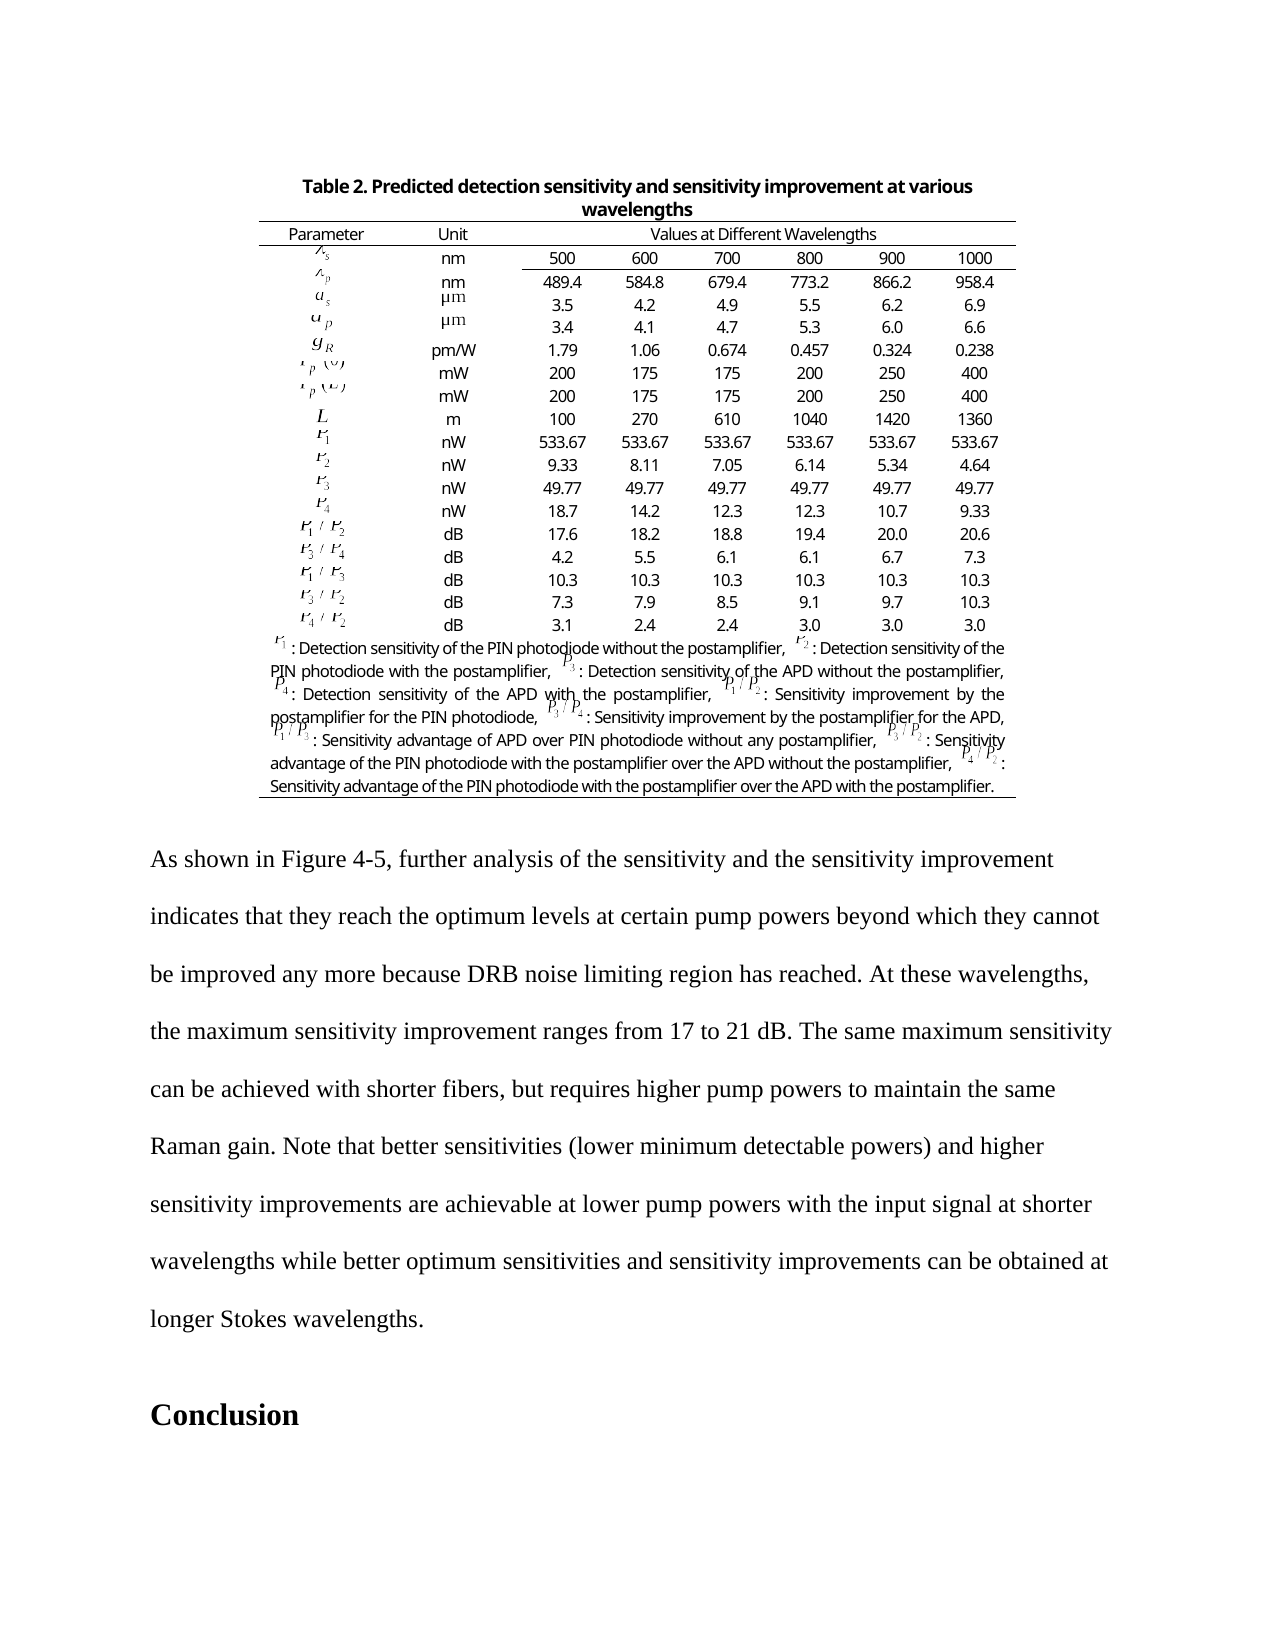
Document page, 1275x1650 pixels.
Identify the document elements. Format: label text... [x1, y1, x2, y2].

table_cell 773.2 [769, 270, 851, 293]
table_cell Parameter [259, 222, 394, 245]
table_cell 4.1 [604, 316, 686, 338]
table_cell 5.34 [851, 453, 934, 476]
table_cell 800 [769, 246, 851, 269]
table_cell 100 [522, 407, 604, 430]
table_cell [259, 384, 386, 407]
table_cell 533.67 [851, 430, 934, 453]
table_cell 4.7 [686, 316, 769, 338]
table_cell 6.0 [851, 316, 934, 338]
table_cell 200 [769, 384, 851, 407]
table_cell 20.6 [934, 522, 1016, 545]
table_cell [259, 453, 386, 476]
table_cell 10.3 [604, 568, 686, 591]
table_cell 49.77 [934, 476, 1016, 499]
table_cell 900 [851, 246, 934, 269]
table_cell nm [386, 269, 522, 293]
table_cell 49.77 [851, 476, 934, 499]
table_cell nW [386, 453, 522, 476]
table_cell [259, 316, 386, 338]
table_cell 600 [604, 246, 686, 269]
text As shown in Figure 4-5, further analysis of the sensitivity and the sensitivity improvement indicates that they reach the optimum levels at certain pump powers beyond which they cannot be improved any more because DRB noise limiting region has reached. At these wavelengths, the maximum sensitivity improvement ranges from 17 to 21 dB. The same maximum sensitivity can be achieved with shorter fibers, but requires higher pump powers to maintain the same Raman gain. Note that better sensitivities (lower minimum detectable powers) and higher sensitivity improvements are achievable at lower pump powers with the input signal at shorter wavelengths while better optimum sensitivities and sensitivity improvements can be obtained at longer Stokes wavelengths. [150, 844, 1125, 1332]
table_cell 12.3 [686, 499, 769, 522]
table_cell 10.3 [769, 568, 851, 591]
table_cell : Detection sensitivity of the PIN photodiode without the postamplifier, : Detection sensitivity of the PIN photodiode with the postamplifier, : Detection sensitivity of the APD without the postamplifier, : Detection sensitivity of the APD with the postamplifier, : Sensitivity improvement by the postamplifier for the PIN photodiode, : Sensitivity improvement by the postamplifier for the APD, : Sensitivity advantage of APD over PIN photodiode without any postamplifier, : Sensitivity advantage of the PIN photodiode with the postamplifier over the APD without the postamplifier, : Sensitivity advantage of the PIN photodiode with the postamplifier over the APD with the postamplifier. [259, 636, 1016, 797]
table_cell 489.4 [522, 270, 604, 293]
table_cell 8.11 [604, 453, 686, 476]
table_cell 679.4 [686, 270, 769, 293]
table_cell 9.33 [934, 499, 1016, 522]
table_cell 0.324 [851, 339, 934, 361]
table_cell 49.77 [522, 476, 604, 499]
table_cell 7.3 [934, 545, 1016, 568]
table_cell 175 [604, 361, 686, 384]
table_cell 9.1 [769, 591, 851, 613]
table_cell [259, 476, 386, 499]
table_cell 5.5 [769, 293, 851, 316]
table_cell Values at Different Wavelengths [512, 222, 1016, 245]
table_cell 8.5 [686, 591, 769, 613]
table_cell 3.0 [851, 614, 934, 636]
table_cell pm/W [386, 339, 522, 361]
table_cell 10.3 [934, 568, 1016, 591]
table_cell 7.05 [686, 453, 769, 476]
table_cell 533.67 [934, 430, 1016, 453]
table_cell 3.0 [769, 614, 851, 636]
table_cell 533.67 [604, 430, 686, 453]
table_cell 20.0 [851, 522, 934, 545]
table_cell 10.3 [851, 568, 934, 591]
table_cell dB [386, 614, 522, 636]
table_cell 866.2 [851, 270, 934, 293]
table_cell 1.06 [604, 339, 686, 361]
table_cell 19.4 [769, 522, 851, 545]
table_header Table 2. Predicted detection sensitivity and sensitivity improvement at various wavelengths [259, 150, 1016, 221]
table_cell 270 [604, 407, 686, 430]
table_cell 18.2 [604, 522, 686, 545]
table_cell mW [386, 361, 522, 384]
table_cell 14.2 [604, 499, 686, 522]
table_cell 6.14 [769, 453, 851, 476]
table_cell [259, 614, 386, 636]
table_cell 500 [522, 246, 604, 269]
table_cell 10.3 [934, 591, 1016, 613]
table_cell [259, 339, 386, 361]
table_cell 2.4 [604, 614, 686, 636]
table_cell [259, 246, 386, 269]
table_cell [259, 499, 386, 522]
table_cell 49.77 [604, 476, 686, 499]
table_cell 584.8 [604, 270, 686, 293]
table_cell 10.3 [686, 568, 769, 591]
table_cell 0.457 [769, 339, 851, 361]
table_cell [259, 591, 386, 613]
table_cell 3.1 [522, 614, 604, 636]
subtitle Conclusion [150, 1397, 1125, 1433]
table_cell 4.2 [522, 545, 604, 568]
table_cell 175 [604, 384, 686, 407]
table_cell 9.7 [851, 591, 934, 613]
table_cell nW [386, 499, 522, 522]
table_cell [259, 522, 386, 545]
table_cell 3.5 [522, 293, 604, 316]
table_cell 0.674 [686, 339, 769, 361]
table_cell 6.2 [851, 293, 934, 316]
table_cell 17.6 [522, 522, 604, 545]
table_cell 6.7 [851, 545, 934, 568]
table_cell 200 [522, 384, 604, 407]
table_cell 1000 [934, 246, 1016, 269]
table_cell 4.9 [686, 293, 769, 316]
table_cell 4.64 [934, 453, 1016, 476]
table_cell 3.4 [522, 316, 604, 338]
table_cell 18.7 [522, 499, 604, 522]
table_cell 5.5 [604, 545, 686, 568]
table_cell 200 [769, 361, 851, 384]
table_cell [386, 316, 522, 338]
table_cell 2.4 [686, 614, 769, 636]
table_cell 250 [851, 384, 934, 407]
table_cell 1.79 [522, 339, 604, 361]
table_cell [259, 568, 386, 591]
table_cell [259, 407, 386, 430]
table_cell [259, 430, 386, 453]
table_cell 1360 [934, 407, 1016, 430]
table_cell 1040 [769, 407, 851, 430]
table_cell Unit [395, 222, 512, 245]
table_cell 6.1 [686, 545, 769, 568]
table_cell dB [386, 591, 522, 613]
table_cell 700 [686, 246, 769, 269]
table_cell 10.3 [522, 568, 604, 591]
table_cell 250 [851, 361, 934, 384]
table_cell m [386, 407, 522, 430]
table_cell 175 [686, 384, 769, 407]
table_cell 400 [934, 384, 1016, 407]
table_cell 533.67 [769, 430, 851, 453]
table_cell 533.67 [686, 430, 769, 453]
table_cell 610 [686, 407, 769, 430]
table_cell 10.7 [851, 499, 934, 522]
table_cell 5.3 [769, 316, 851, 338]
table_cell 6.1 [769, 545, 851, 568]
table_cell 3.0 [934, 614, 1016, 636]
table_cell dB [386, 568, 522, 591]
table_cell nm [386, 246, 522, 269]
table_cell 6.6 [934, 316, 1016, 338]
table_cell 18.8 [686, 522, 769, 545]
table_cell 200 [522, 361, 604, 384]
table_cell 533.67 [522, 430, 604, 453]
table_cell [259, 293, 386, 316]
table_cell [259, 269, 386, 293]
table_cell 1420 [851, 407, 934, 430]
table_cell 175 [686, 361, 769, 384]
table_cell dB [386, 545, 522, 568]
table_cell dB [386, 522, 522, 545]
table_cell 12.3 [769, 499, 851, 522]
table_cell [386, 293, 522, 316]
table_cell 7.9 [604, 591, 686, 613]
table_cell 6.9 [934, 293, 1016, 316]
table_cell [259, 545, 386, 568]
table_cell 9.33 [522, 453, 604, 476]
table_cell nW [386, 476, 522, 499]
table_cell 49.77 [769, 476, 851, 499]
table_cell 0.238 [934, 339, 1016, 361]
table_cell 400 [934, 361, 1016, 384]
table_cell 7.3 [522, 591, 604, 613]
table_cell mW [386, 384, 522, 407]
table_cell [259, 361, 386, 384]
table_cell 958.4 [934, 270, 1016, 293]
table_cell nW [386, 430, 522, 453]
table_cell 4.2 [604, 293, 686, 316]
table_cell 49.77 [686, 476, 769, 499]
